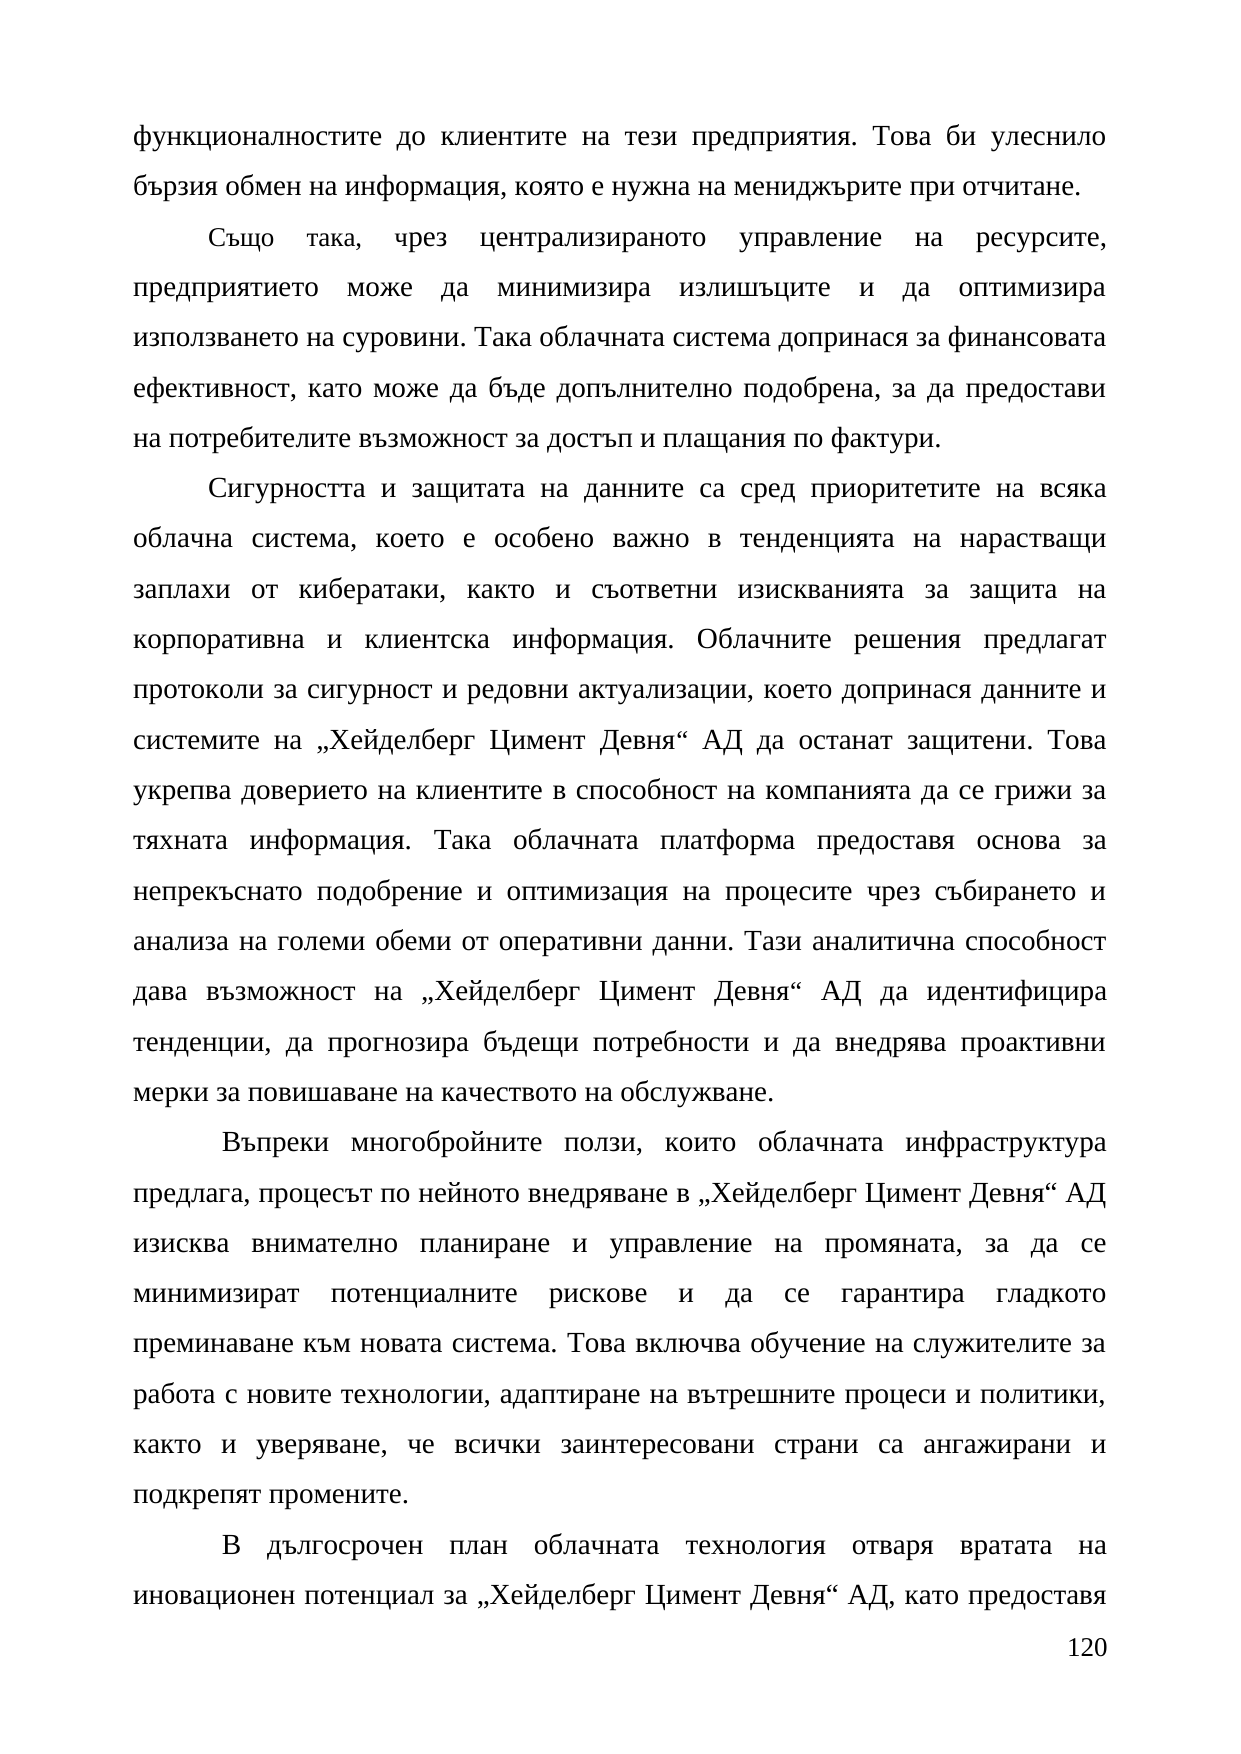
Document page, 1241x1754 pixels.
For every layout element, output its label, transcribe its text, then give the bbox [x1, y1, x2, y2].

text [133, 118, 1107, 202]
text Сигурността и защитата на данните са сред приоритетите на всяка облачна система, което е особено важно в тенденцията на нарастващи заплахи от кибератаки, както и съответни изискванията за защита на корпоративна и клиентска информация. Облачните решения предлагат протоколи за сигурност и редовни актуализации, което допринася данните и системите на „Хейделберг Цимент Девня“ АД да останат защитени. Това укрепва доверието на клиентите в способност на компанията да се грижи за тяхната информация. Така облачната платформа предоставя основа за непрекъснато подобрение и оптимизация на процесите чрез събирането и анализа на големи обеми от оперативни данни. Тази аналитична способност дава възможност на „Хейделберг Цимент Девня“ АД да идентифицира тенденции, да прогнозира бъдещи потребности и да внедрява проактивни мерки за повишаване на качеството на обслужване. [133, 470, 1107, 1108]
text Въпреки многобройните ползи, които облачната инфраструктура предлага, процесът по нейното внедряване в „Хейделберг Цимент Девня“ АД изисква внимателно планиране и управление на промяната, за да се минимизират потенциалните рискове и да се гарантира гладкото преминаване към новата система. Това включва обучение на служителите за работа с новите технологии, адаптиране на вътрешните процеси и политики, както и уверяване, че всички заинтересовани страни са ангажирани и подкрепят промените. [133, 1124, 1107, 1510]
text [133, 1527, 1107, 1611]
text Също така, чрез централизираното управление на ресурсите, предприятието може да минимизира излишъците и да оптимизира използването на суровини. Така облачната система допринася за финансовата ефективност, като може да бъде допълнително подобрена, за да предостави на потребителите възможност за достъп и плащания по фактури. [133, 219, 1107, 453]
